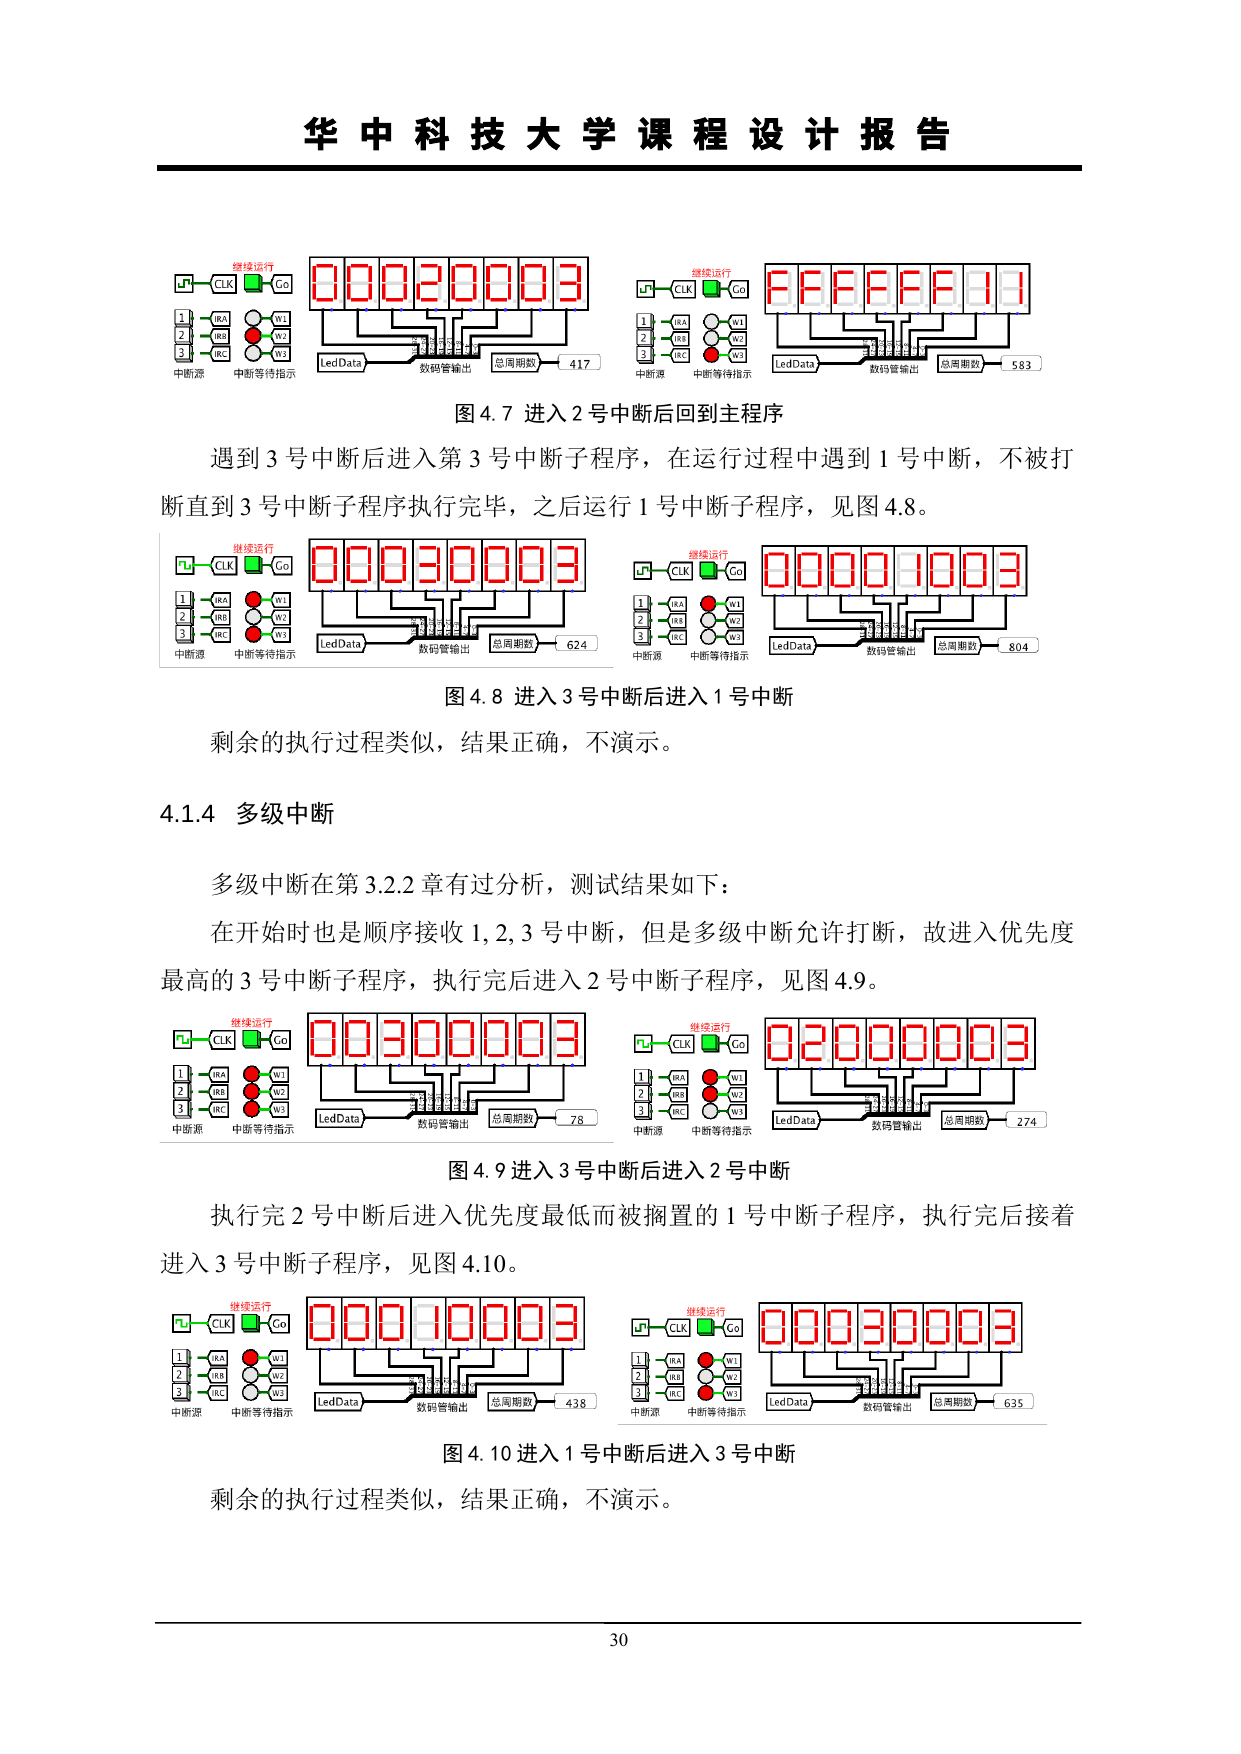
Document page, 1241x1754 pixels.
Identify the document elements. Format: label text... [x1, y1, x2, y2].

text 剩余的执行过程类似，结果正确，不演示。 [159, 717, 1075, 764]
picture [619, 1012, 1063, 1143]
text 多级中断在第3.2.2章有过分析，测试结果如下： [159, 860, 1075, 908]
picture [159, 1291, 612, 1425]
picture [622, 258, 1057, 385]
text 在开始时也是顺序接收1, 2, 3号中断，但是多级中断允许打断，故进入优先度最高的3号中断子程序，执行完后进入2号中断子程序，见图4.9。 [159, 908, 1075, 1003]
picture [159, 533, 614, 668]
text 图4.8 进入3号中断后进入1号中断 [159, 682, 1078, 707]
text 剩余的执行过程类似，结果正确，不演示。 [159, 1474, 1075, 1522]
text 遇到3号中断后进入第3号中断子程序，在运行过程中遇到1号中断，不被打断直到3号中断子程序执行完毕，之后运行1号中断子程序，见图4.8。 [159, 434, 1075, 529]
subtitle 多级中断 [159, 788, 1078, 836]
picture [617, 1297, 1048, 1425]
text 图4.7 进入2号中断后回到主程序 [159, 399, 1078, 424]
text 图4.9进入3号中断后进入2号中断 [159, 1156, 1078, 1181]
picture [159, 251, 617, 385]
picture [159, 1007, 614, 1143]
text 执行完2号中断后进入优先度最低而被搁置的1号中断子程序，执行完后接着进入3号中断子程序，见图4.10。 [159, 1191, 1075, 1286]
picture [619, 541, 1054, 668]
text 图4.10进入1号中断后进入3号中断 [159, 1439, 1078, 1464]
